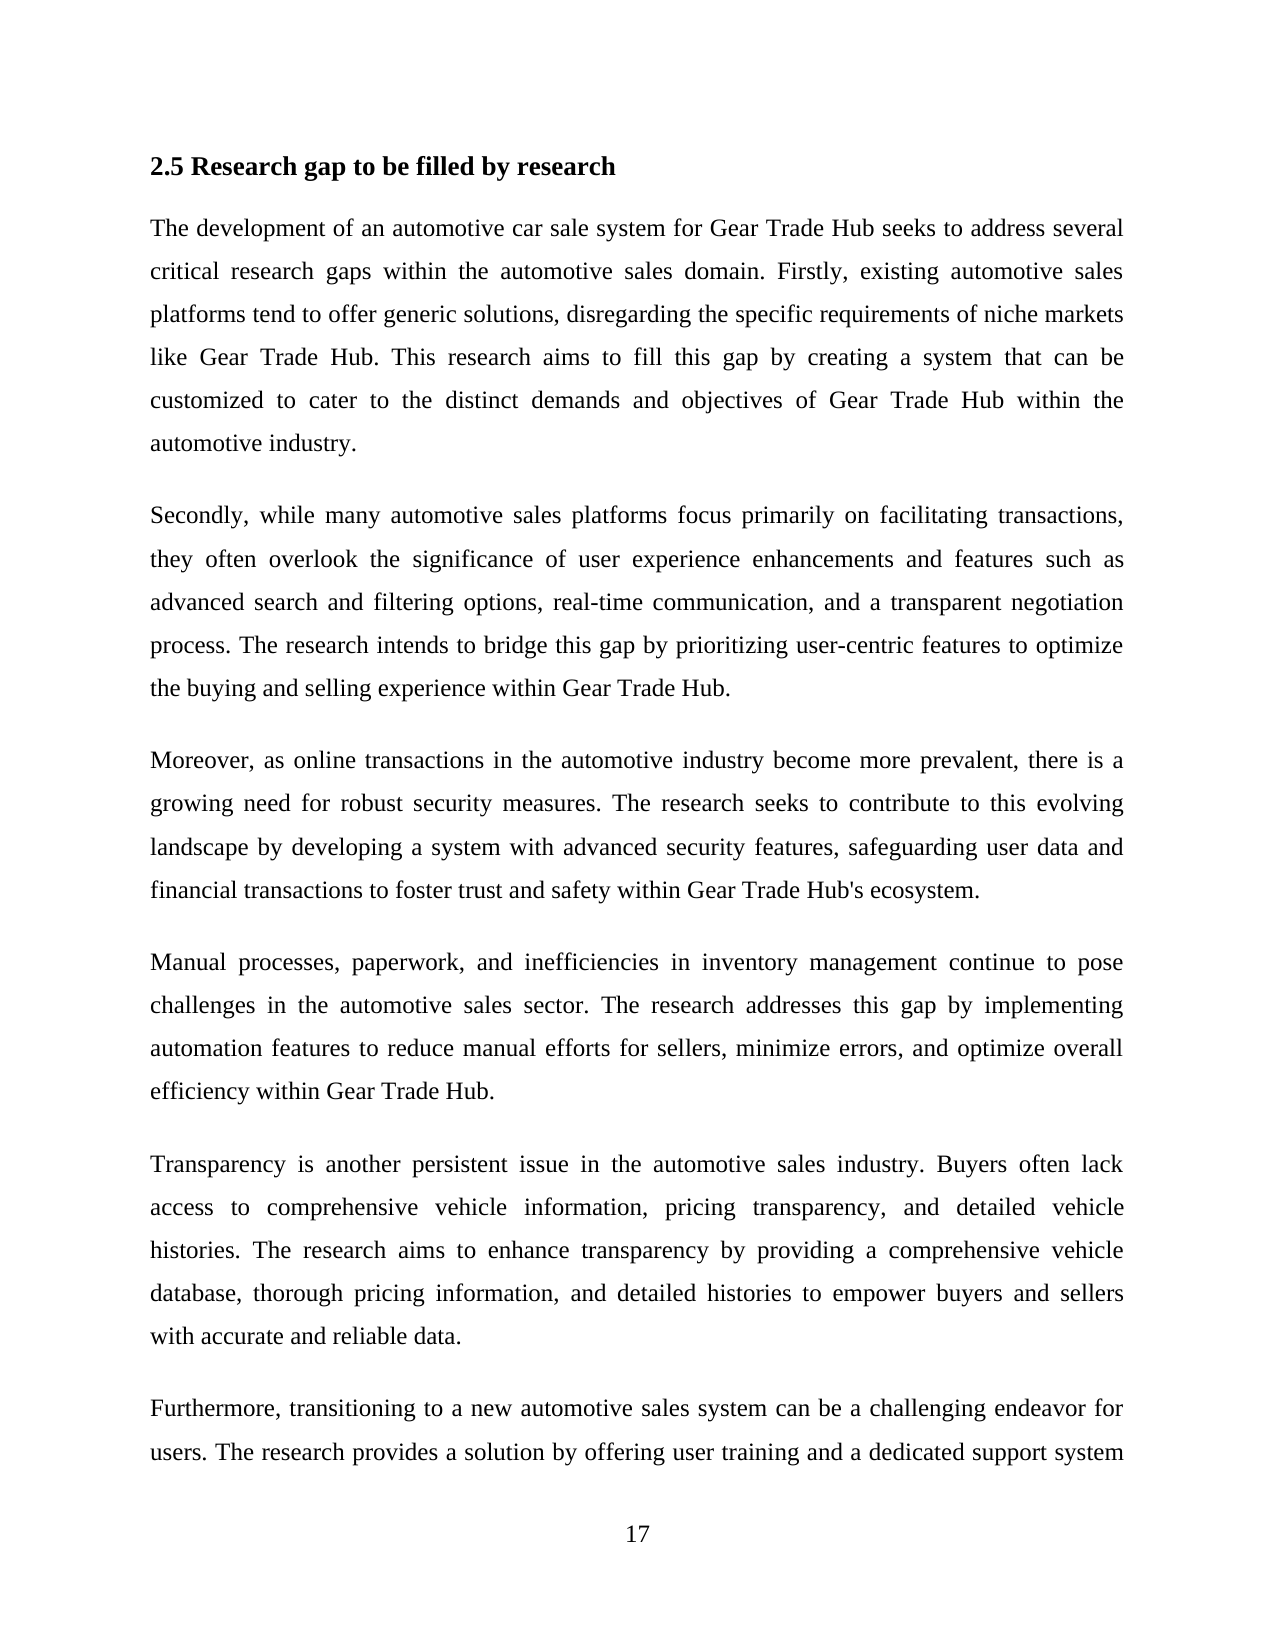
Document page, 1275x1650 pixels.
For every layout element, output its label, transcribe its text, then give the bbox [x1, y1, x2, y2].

text The development of an automotive car sale system for Gear Trade Hub seeks to address several critical research gaps within the automotive sales domain. Firstly, existing automotive sales platforms tend to offer generic solutions, disregarding the specific requirements of niche markets like Gear Trade Hub. This research aims to fill this gap by creating a system that can be customized to cater to the distinct demands and objectives of Gear Trade Hub within the automotive industry. [150, 213, 1125, 457]
text Transparency is another persistent issue in the automotive sales industry. Buyers often lack access to comprehensive vehicle information, pricing transparency, and detailed vehicle histories. The research aims to enhance transparency by providing a comprehensive vehicle database, thorough pricing information, and detailed histories to empower buyers and sellers with accurate and reliable data. [150, 1149, 1125, 1350]
text Moreover, as online transactions in the automotive industry become more prevalent, there is a growing need for robust security measures. The research seeks to contribute to this evolving landscape by developing a system with advanced security features, safeguarding user data and financial transactions to foster trust and safety within Gear Trade Hub's ecosystem. [150, 745, 1125, 903]
text Secondly, while many automotive sales platforms focus primarily on facilitating transactions, they often overlook the significance of user experience enhancements and features such as advanced search and filtering options, real-time communication, and a transparent negotiation process. The research intends to bridge this gap by prioritizing user-centric features to optimize the buying and selling experience within Gear Trade Hub. [150, 501, 1125, 702]
text Manual processes, paperwork, and inefficiencies in inventory management continue to pose challenges in the automotive sales sector. The research addresses this gap by implementing automation features to reduce manual efforts for sellers, minimize errors, and optimize overall efficiency within Gear Trade Hub. [150, 947, 1125, 1105]
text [150, 1393, 1125, 1465]
subtitle 2.5 Research gap to be filled by research [150, 150, 1125, 181]
